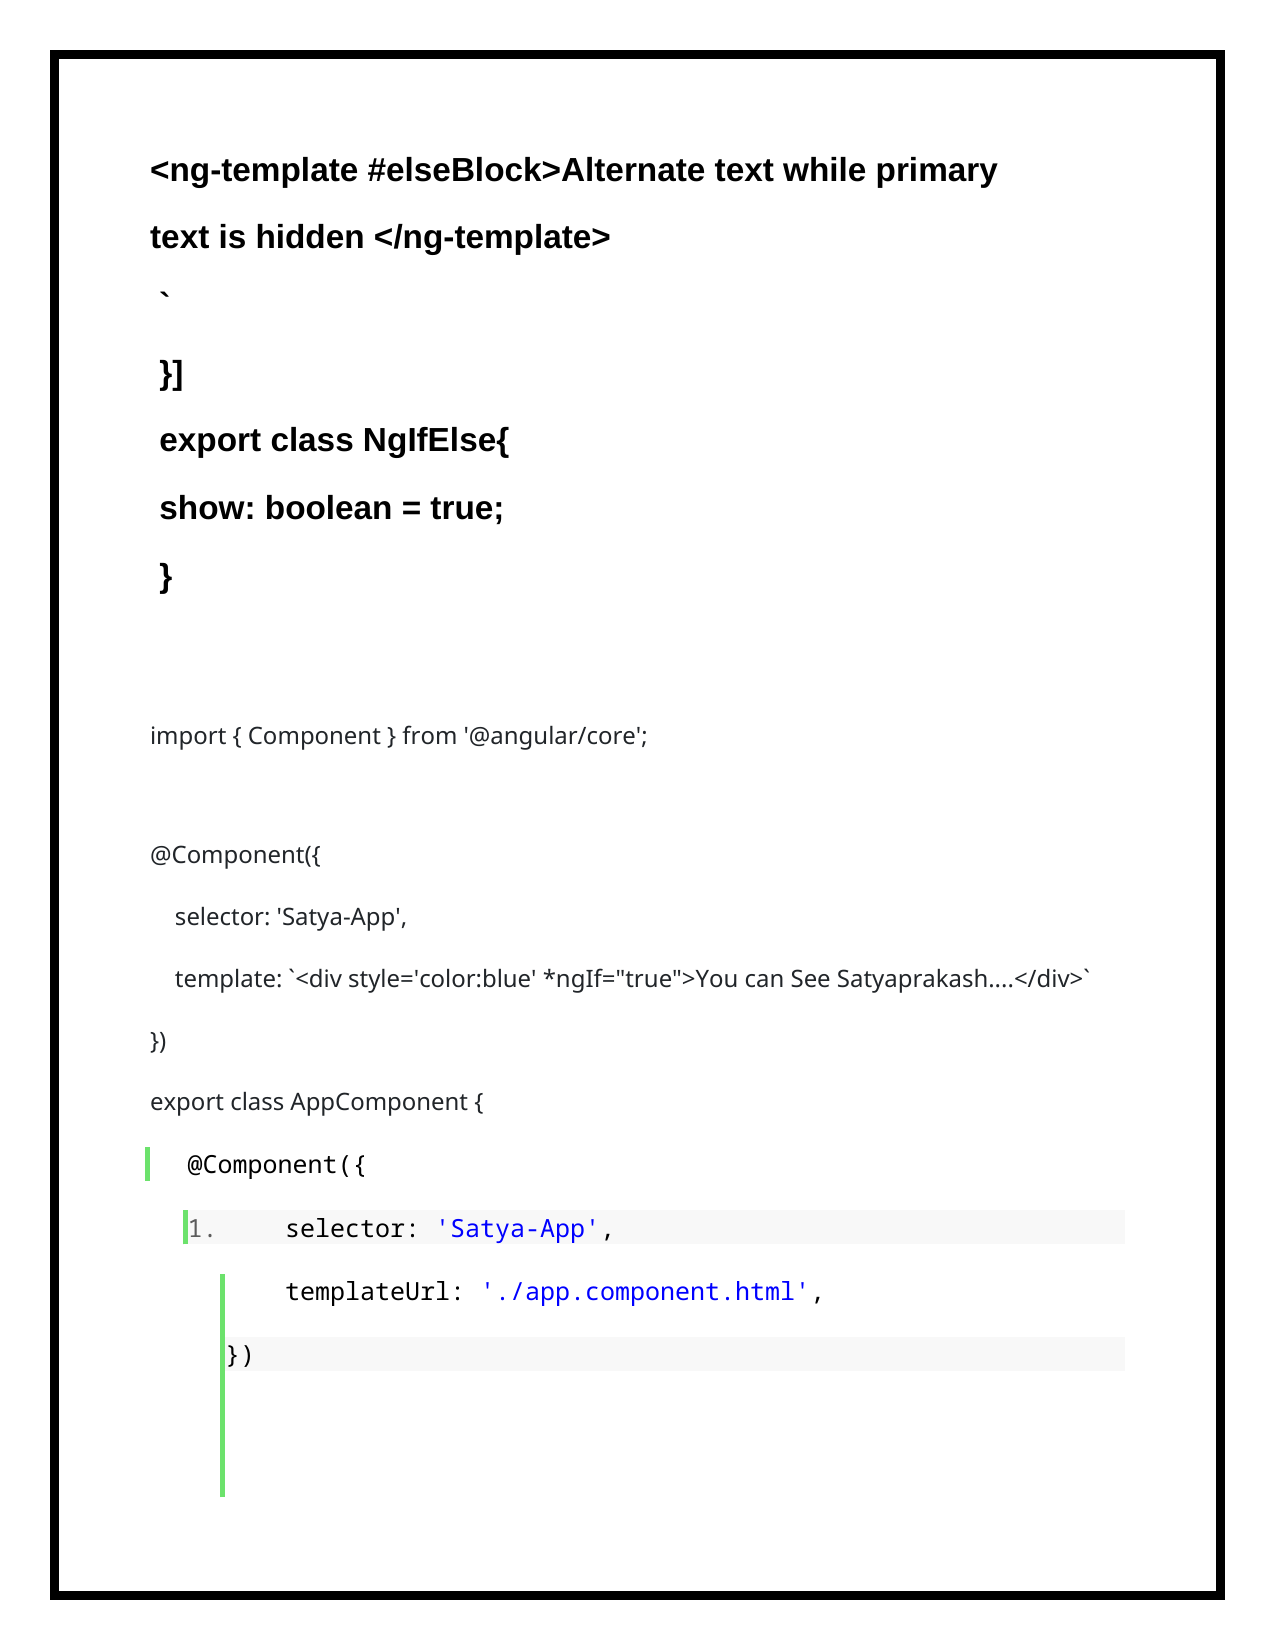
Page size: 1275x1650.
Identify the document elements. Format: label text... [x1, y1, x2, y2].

text export class AppComponent { [150, 1085, 1125, 1118]
text ` [150, 285, 1125, 324]
text templateUrl: './app.component.html', [220, 1273, 1125, 1307]
text text is hidden </ng-template> [150, 218, 1125, 256]
text export class NgIfElse{ [150, 420, 1125, 459]
text } [150, 556, 1125, 594]
text }) [150, 1023, 1125, 1056]
list selector: 'Satya-App', [188, 1210, 1125, 1244]
text template: `<div style='color:blue' *ngIf="true">You can See Satyaprakash....</div>` [150, 962, 1125, 994]
text }] [150, 353, 1125, 391]
text @Component({ [150, 1147, 1125, 1181]
text selector: 'Satya-App', [150, 900, 1125, 932]
text @Component({ [150, 838, 1125, 871]
text show: boolean = true; [150, 488, 1125, 526]
text import { Component } from '@angular/core'; [150, 718, 1125, 751]
text <ng-template #elseBlock>Alternate text while primary [150, 150, 1125, 188]
text }) [225, 1337, 1125, 1371]
